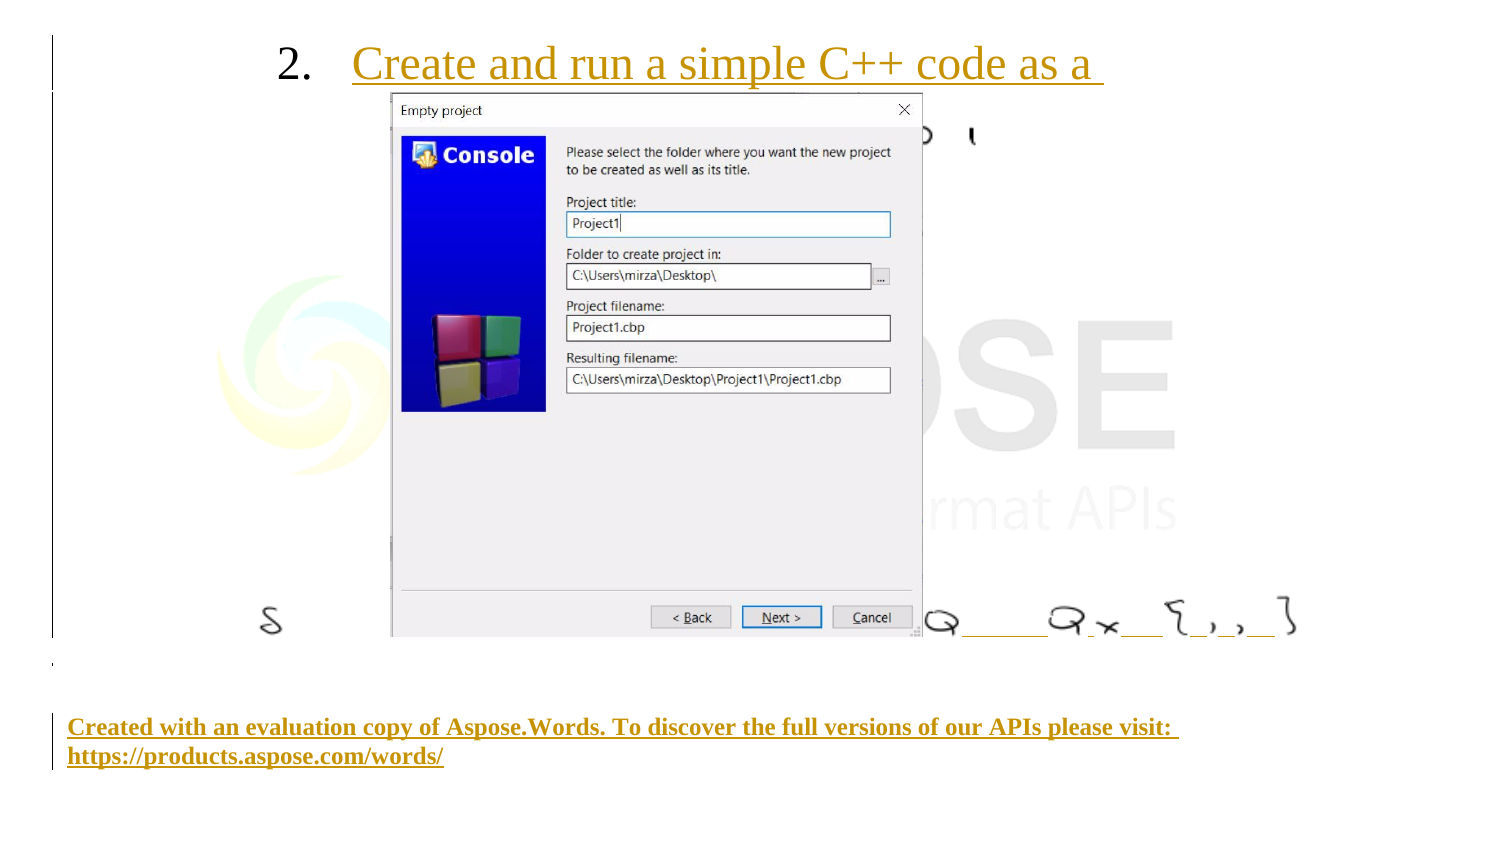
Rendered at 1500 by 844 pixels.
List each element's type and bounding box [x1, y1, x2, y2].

picture [1274, 593, 1298, 637]
picture [1234, 622, 1247, 637]
picture [390, 92, 962, 637]
picture [1047, 603, 1088, 637]
picture [1207, 620, 1218, 637]
picture [1163, 597, 1191, 637]
picture [256, 605, 299, 637]
picture [966, 125, 978, 147]
picture [1093, 618, 1121, 637]
